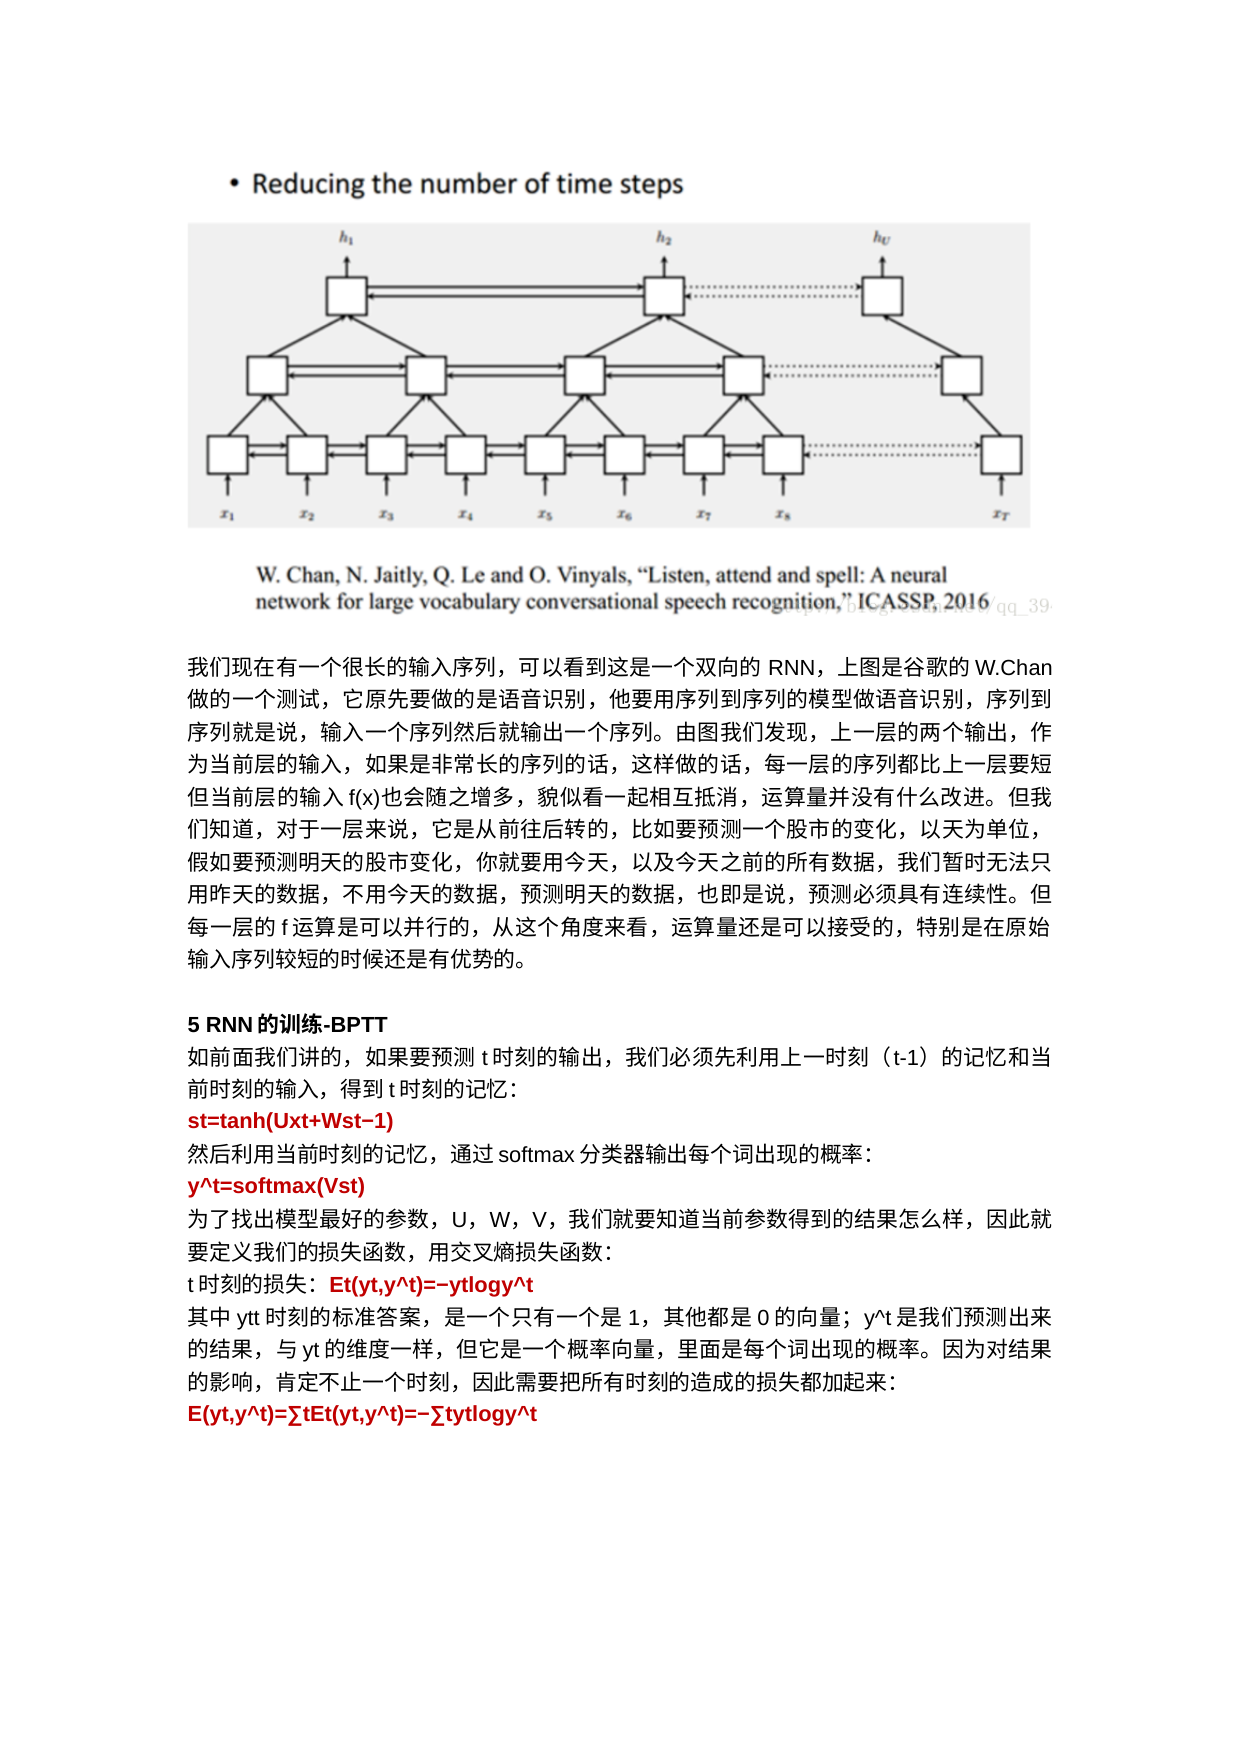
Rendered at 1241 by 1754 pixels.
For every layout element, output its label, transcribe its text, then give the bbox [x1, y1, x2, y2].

list y^t=softmax(Vst) [187, 1169, 1053, 1202]
list E(yt,y^t)=∑tEt(yt,y^t)=−∑tytlogy^t [187, 1397, 1053, 1429]
list 我们现在有一个很长的输入序列，可以看到这是一个双向的RNN，上图是谷歌的W.Chan做的一个测试，它原先要做的是语音识别，他要用序列到序列的模型做语音识别，序列到序列就是说，输入一个序列然后就输出一个序列。由图我们发现，上一层的两个输出，作为当前层的输入，如果是非常长的序列的话，这样做的话，每一层的序列都比上一层要短，但当前层的输入f(x)也会随之增多，貌似看一起相互抵消，运算量并没有什么改进。但我们知道，对于一层来说，它是从前往后转的，比如要预测一个股市的变化，以天为单位，假如要预测明天的股市变化，你就要用今天，以及今天之前的所有数据，我们暂时无法只用昨天的数据，不用今天的数据，预测明天的数据，也即是说，预测必须具有连续性。但每一层的f运算是可以并行的，从这个角度来看，运算量还是可以接受的，特别是在原始输入序列较短的时候还是有优势的。 [187, 619, 1053, 974]
list 如前面我们讲的，如果要预测t时刻的输出，我们必须先利用上一时刻（t-1）的记忆和当前时刻的输入，得到t时刻的记忆： [187, 1039, 1053, 1104]
list 其中ytt时刻的标准答案，是一个只有一个是1，其他都是0的向量；y^t是我们预测出来的结果，与yt的维度一样，但它是一个概率向量，里面是每个词出现的概率。因为对结果的影响，肯定不止一个时刻，因此需要把所有时刻的造成的损失都加起来： [187, 1299, 1053, 1397]
list t时刻的损失：Et(yt,y^t)=−ytlogy^t [187, 1267, 1053, 1299]
list st=tanh(Uxt+Wst−1) [187, 1104, 1053, 1137]
list 然后利用当前时刻的记忆，通过softmax分类器输出每个词出现的概率： [187, 1137, 1053, 1169]
list 为了找出模型最好的参数，U，W，V，我们就要知道当前参数得到的结果怎么样，因此就要定义我们的损失函数，用交叉熵损失函数： [187, 1202, 1053, 1267]
list 5 RNN的训练-BPTT [187, 1007, 1053, 1039]
picture [187, 162, 1053, 619]
